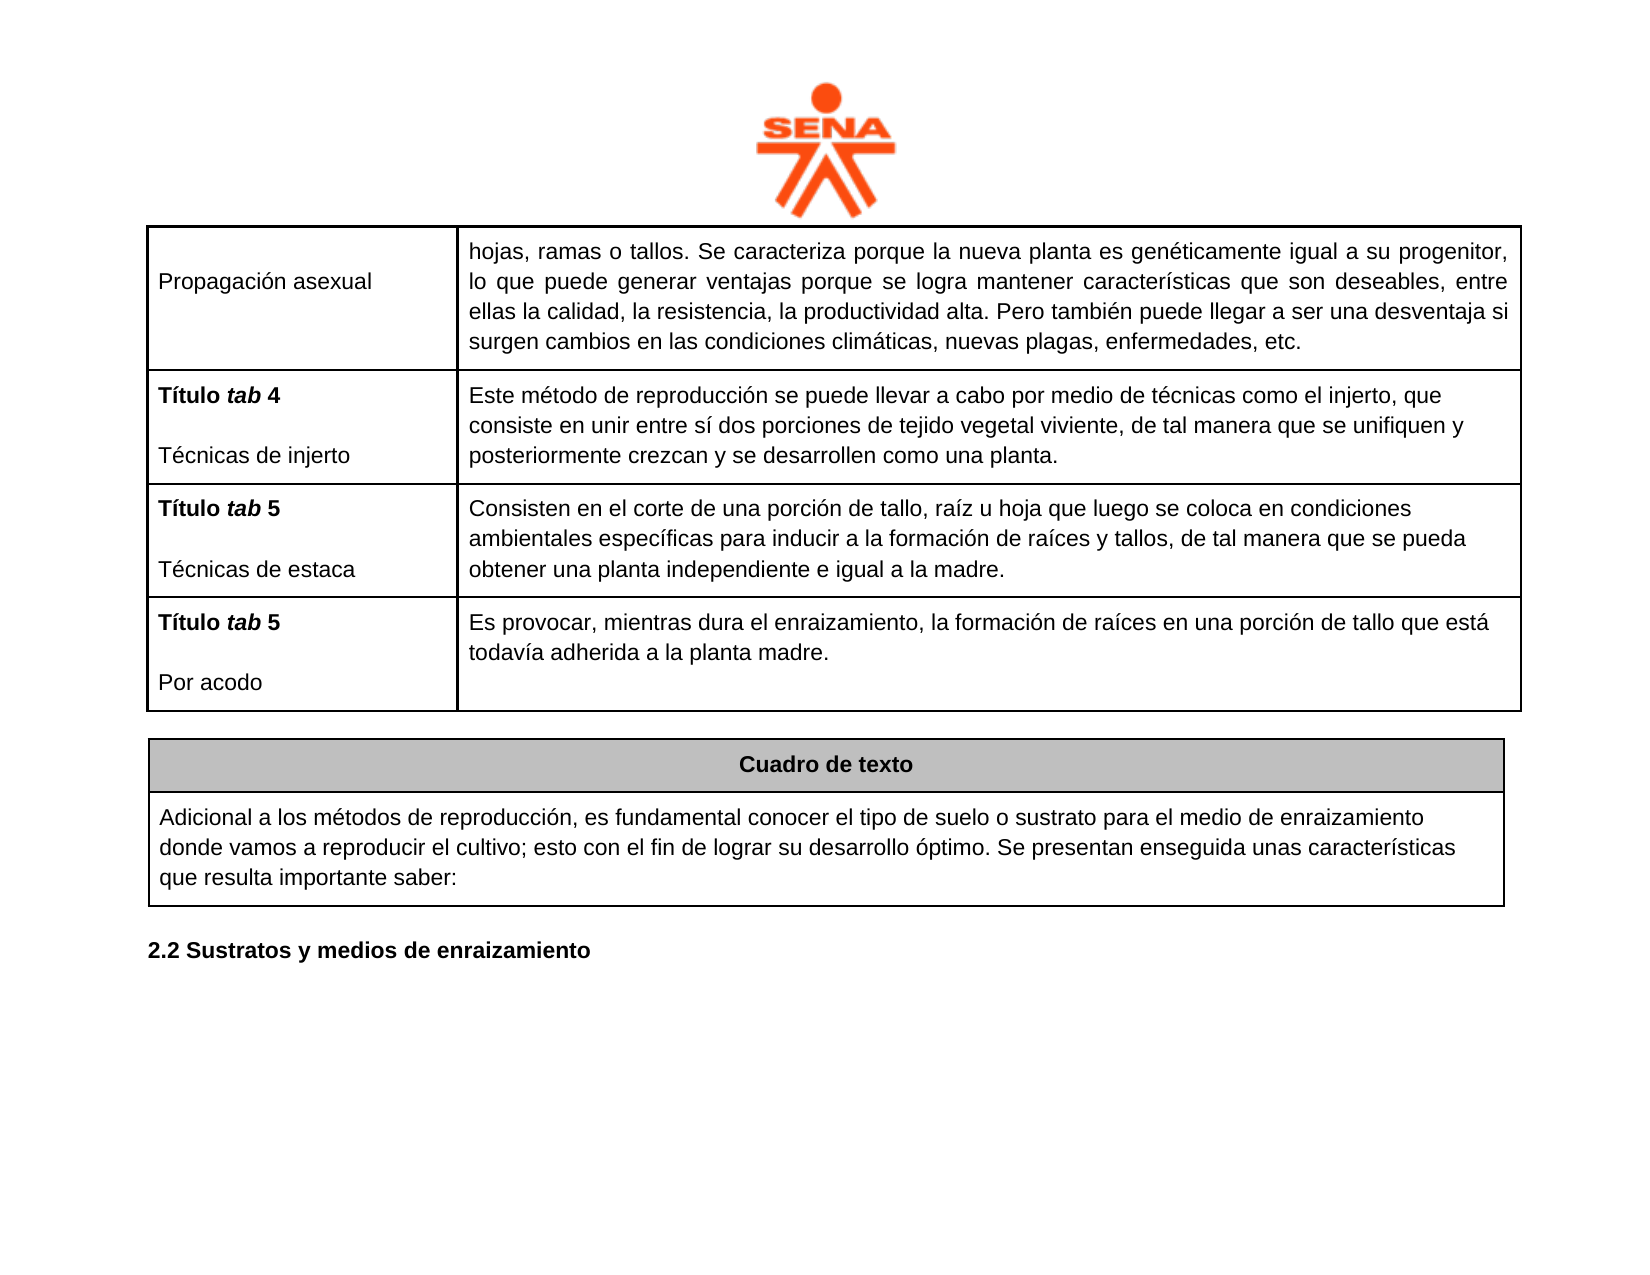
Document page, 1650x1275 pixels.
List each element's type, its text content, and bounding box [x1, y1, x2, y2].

table_cell Consisten en el corte de una porción de tallo, raíz u hoja que luego se coloca en condiciones ambientales específicas para inducir a la formación de raíces y tallos, de tal manera que se pueda obtener una planta independiente e igual a la madre. [459, 485, 1520, 596]
table_header Cuadro de texto [150, 740, 1503, 791]
table_cell Este método de reproducción se puede llevar a cabo por medio de técnicas como el injerto, que consiste en unir entre sí dos porciones de tejido vegetal viviente, de tal manera que se unifiquen y posteriormente crezcan y se desarrollen como una planta. [459, 371, 1520, 483]
table_cell Título tab 5 Técnicas de estaca [149, 485, 456, 596]
table_cell Título tab 3 Propagación asexual [149, 228, 456, 369]
picture [744, 73, 906, 225]
table_cell Adicional a los métodos de reproducción, es fundamental conocer el tipo de suelo o sustrato para el medio de enraizamiento donde vamos a reproducir el cultivo; esto con el fin de lograr su desarrollo óptimo. Se presentan enseguida unas características que resulta importante saber: [150, 793, 1503, 905]
table_cell Título tab 5 Por acodo [149, 598, 456, 710]
table_cell Título tab 4 Técnicas de injerto [149, 371, 456, 483]
text 2.2 Sustratos y medios de enraizamiento [148, 937, 1502, 963]
table_cell Es provocar, mientras dura el enraizamiento, la formación de raíces en una porción de tallo que está todavía adherida a la planta madre. [459, 598, 1520, 710]
